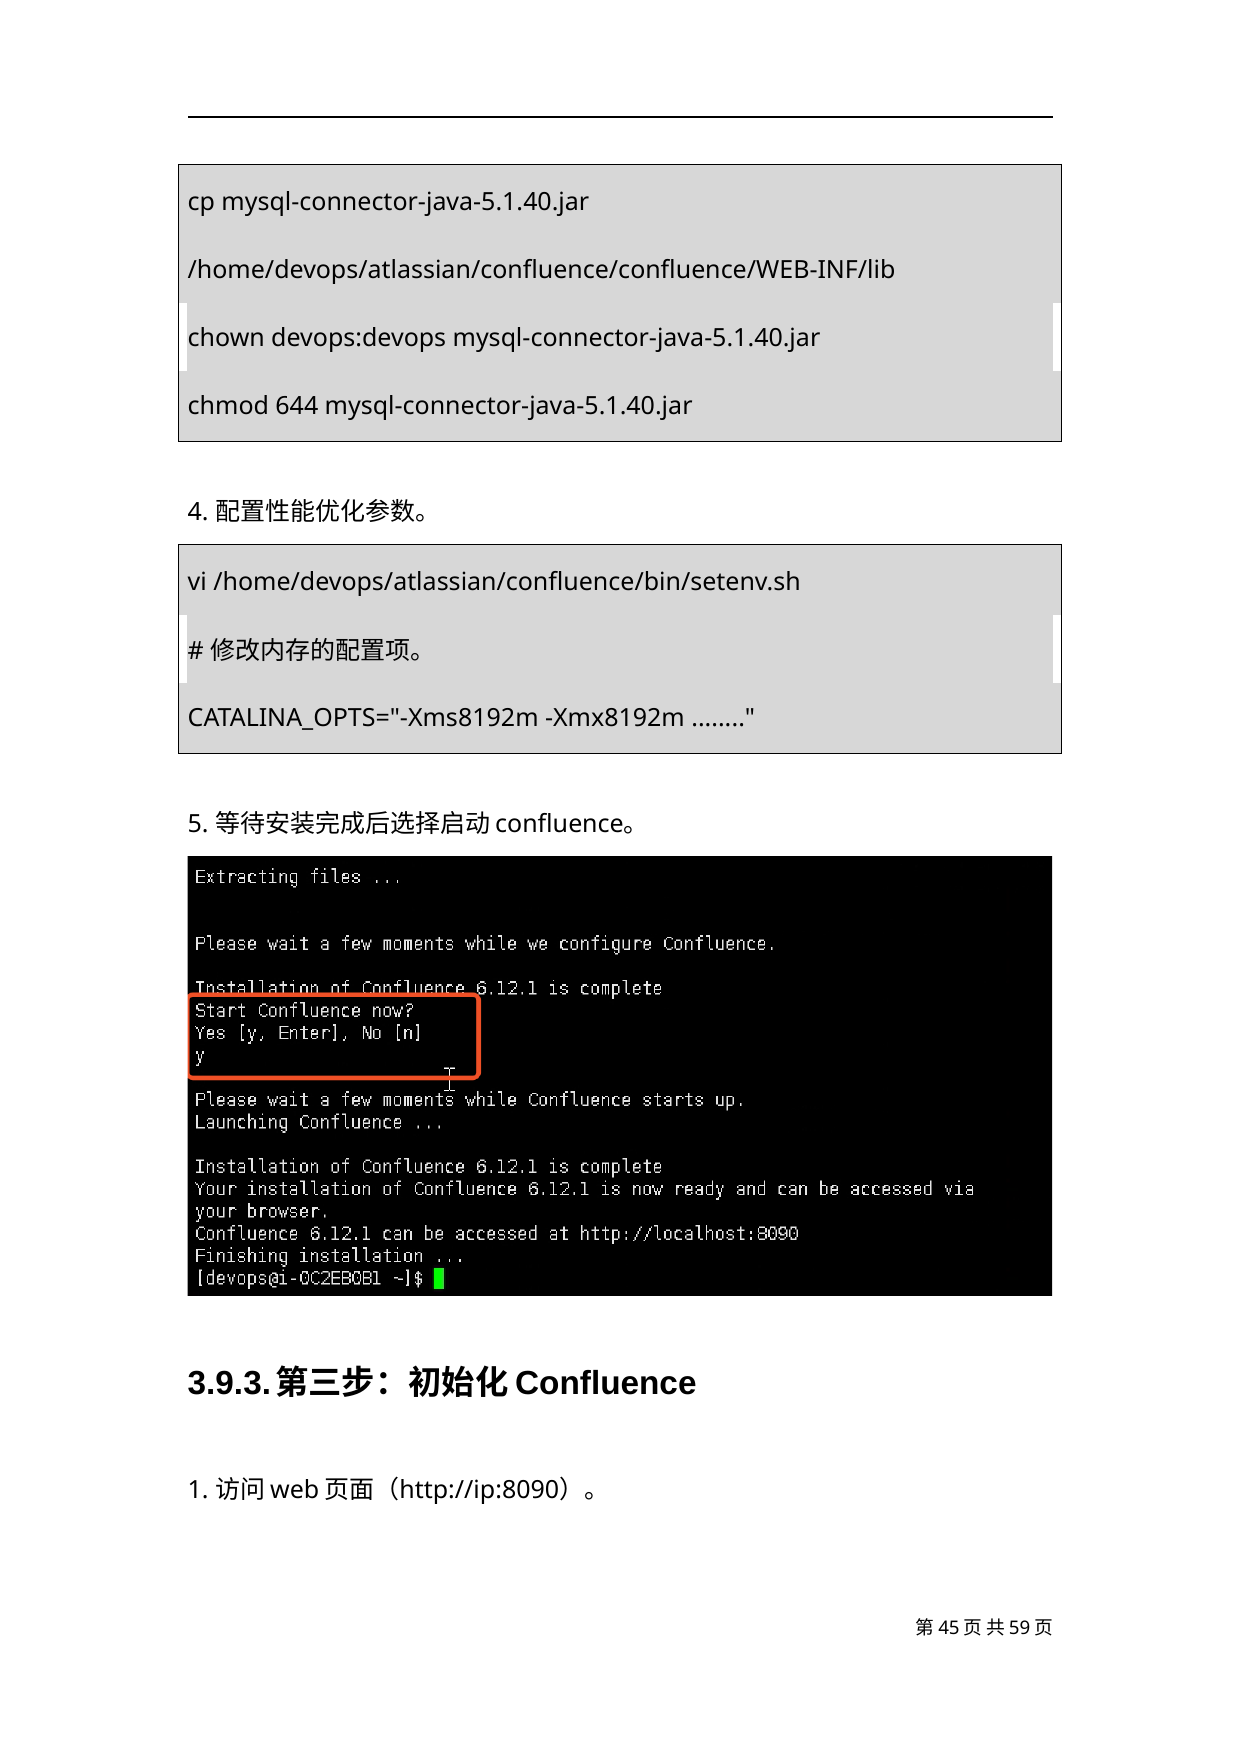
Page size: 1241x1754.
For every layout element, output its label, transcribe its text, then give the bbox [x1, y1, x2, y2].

text cp mysql-connector-java-5.1.40.jar /home/devops/atlassian/confluence/confluence/WEB-INF/lib [179, 165, 1061, 303]
list 配置性能优化参数。 [187, 476, 1053, 544]
text CATALINA_OPTS="-Xms8192m -Xmx8192m ........" [179, 679, 1061, 753]
list 等待安装完成后选择启动confluence。 [187, 788, 1053, 856]
text chmod 644 mysql-connector-java-5.1.40.jar [179, 368, 1061, 441]
text chown devops:devops mysql-connector-java-5.1.40.jar [187, 303, 1053, 368]
text # 修改内存的配置项。 [187, 615, 1053, 679]
text vi /home/devops/atlassian/confluence/bin/setenv.sh [179, 545, 1061, 615]
list 访问web页面（http://ip:8090）。 [187, 1453, 1053, 1521]
picture [187, 856, 1053, 1296]
subtitle 第三步：初始化Confluence [187, 1356, 1053, 1404]
